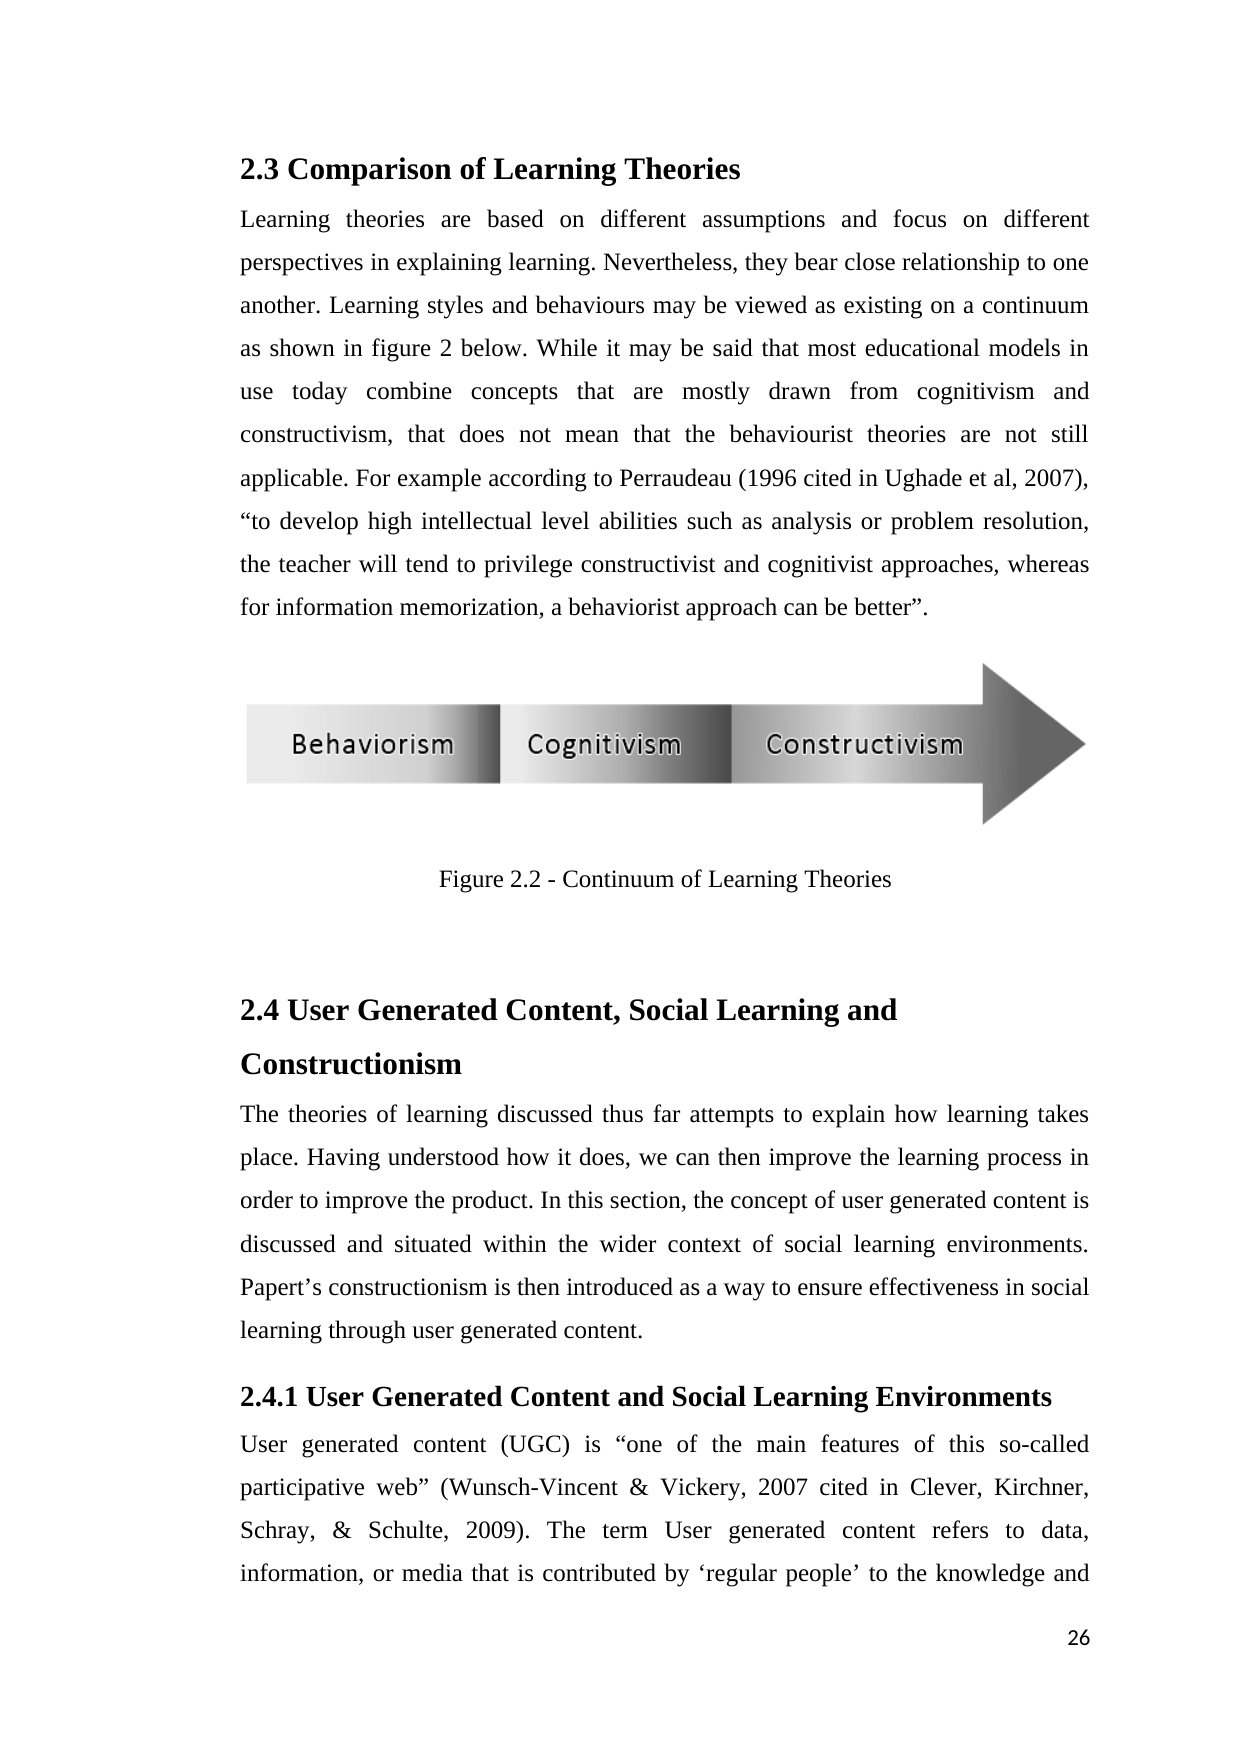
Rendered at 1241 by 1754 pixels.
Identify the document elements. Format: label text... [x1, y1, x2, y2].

subtitle 2.4 User Generated Content, Social Learning and Constructionism [240, 992, 1090, 1081]
picture [240, 656, 1092, 829]
text Figure 2.2 - Continuum of Learning Theories [240, 864, 1090, 892]
text Learning theories are based on different assumptions and focus on different perspectives in explaining learning. Nevertheless, they bear close relationship to one another. Learning styles and behaviours may be viewed as existing on a continuum as shown in figure 2 below. While it may be said that most educational models in use today combine concepts that are mostly drawn from cognitivism and constructivism, that does not mean that the behaviourist theories are not still applicable. For example according to Perraudeau (1996 cited in Ughade et al, 2007), “to develop high intellectual level abilities such as analysis or problem resolution, the teacher will tend to privilege constructivist and cognitivist approaches, whereas for information memorization, a behaviorist approach can be better”. [240, 204, 1090, 621]
text The theories of learning discussed thus far attempts to explain how learning takes place. Having understood how it does, we can then improve the learning process in order to improve the product. In this section, the concept of user generated content is discussed and situated within the wider context of social learning environments. Papert’s constructionism is then introduced as a way to ensure effectiveness in social learning through user generated content. [240, 1099, 1090, 1344]
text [240, 1429, 1090, 1587]
subtitle 2.3 Comparison of Learning Theories [240, 150, 1090, 186]
subtitle 2.4.1 User Generated Content and Social Learning Environments [240, 1379, 1090, 1412]
